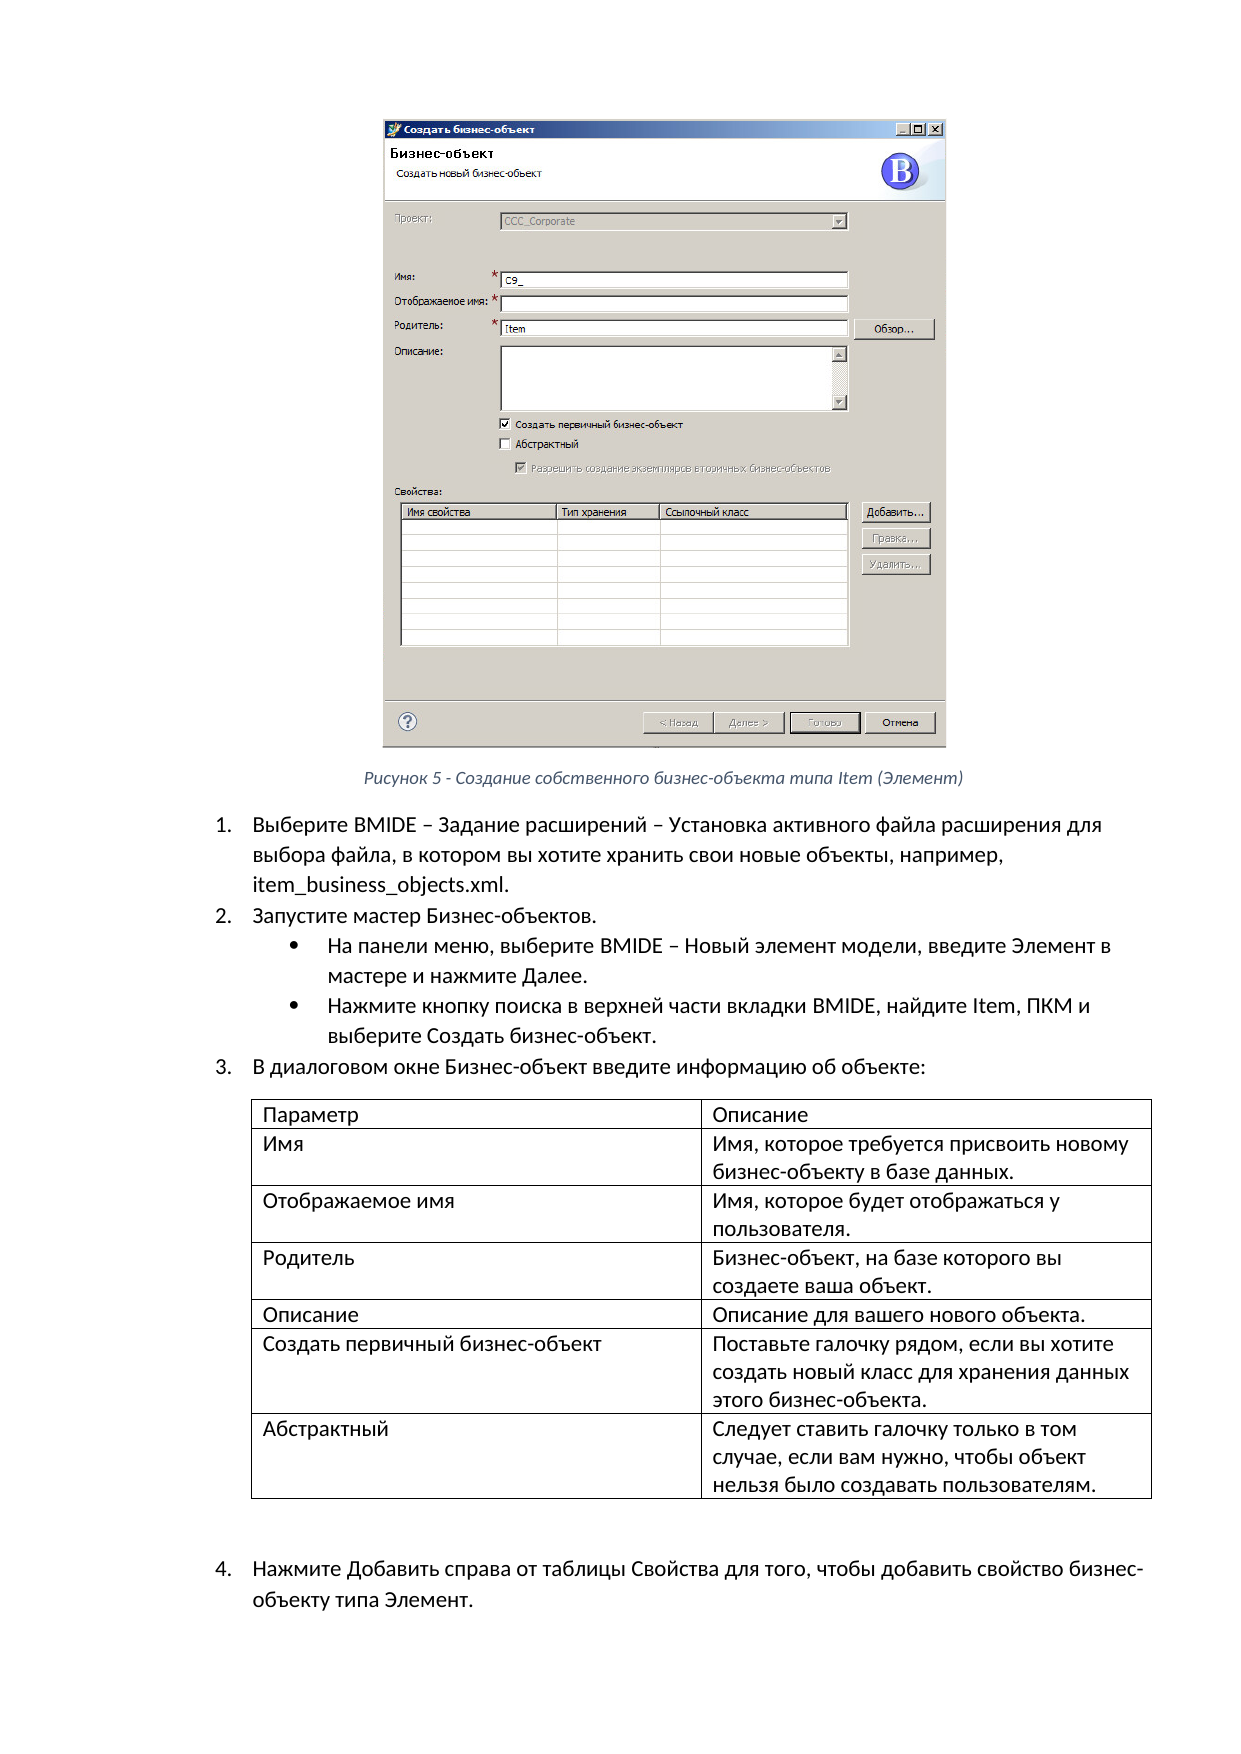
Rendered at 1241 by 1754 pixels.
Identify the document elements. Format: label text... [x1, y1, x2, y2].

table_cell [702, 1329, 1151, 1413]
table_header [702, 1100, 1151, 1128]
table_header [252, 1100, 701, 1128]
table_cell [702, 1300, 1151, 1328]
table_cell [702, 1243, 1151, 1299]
list В диалоговом окне Бизнес-объект введите информацию об объекте: [215, 1052, 1152, 1080]
picture [382, 118, 947, 748]
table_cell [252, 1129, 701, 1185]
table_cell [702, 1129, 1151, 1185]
text Рисунок 5 - Создание собственного бизнес-объекта типа Item (Элемент) [177, 766, 1152, 789]
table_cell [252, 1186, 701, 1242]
list Нажмите Добавить справа от таблицы Свойства для того, чтобы добавить свойство бизнес-объекту типа Элемент. [215, 1554, 1152, 1613]
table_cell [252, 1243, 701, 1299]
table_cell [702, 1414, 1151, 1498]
list Нажмите кнопку поиска в верхней части вкладки BMIDE, найдите Item, ПКМ и выберите Создать бизнес-объект. [290, 991, 1152, 1050]
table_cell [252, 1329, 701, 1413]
list На панели меню, выберите BMIDE – Новый элемент модели, введите Элемент в мастере и нажмите Далее. [290, 931, 1152, 989]
list Выберите BMIDE – Задание расширений – Установка активного файла расширения для выбора файла, в котором вы хотите хранить свои новые объекты, например, item_business_objects.xml. [215, 810, 1152, 899]
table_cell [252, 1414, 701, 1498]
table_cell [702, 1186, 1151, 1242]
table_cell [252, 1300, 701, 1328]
list Запустите мастер Бизнес-объектов. [215, 901, 1152, 929]
